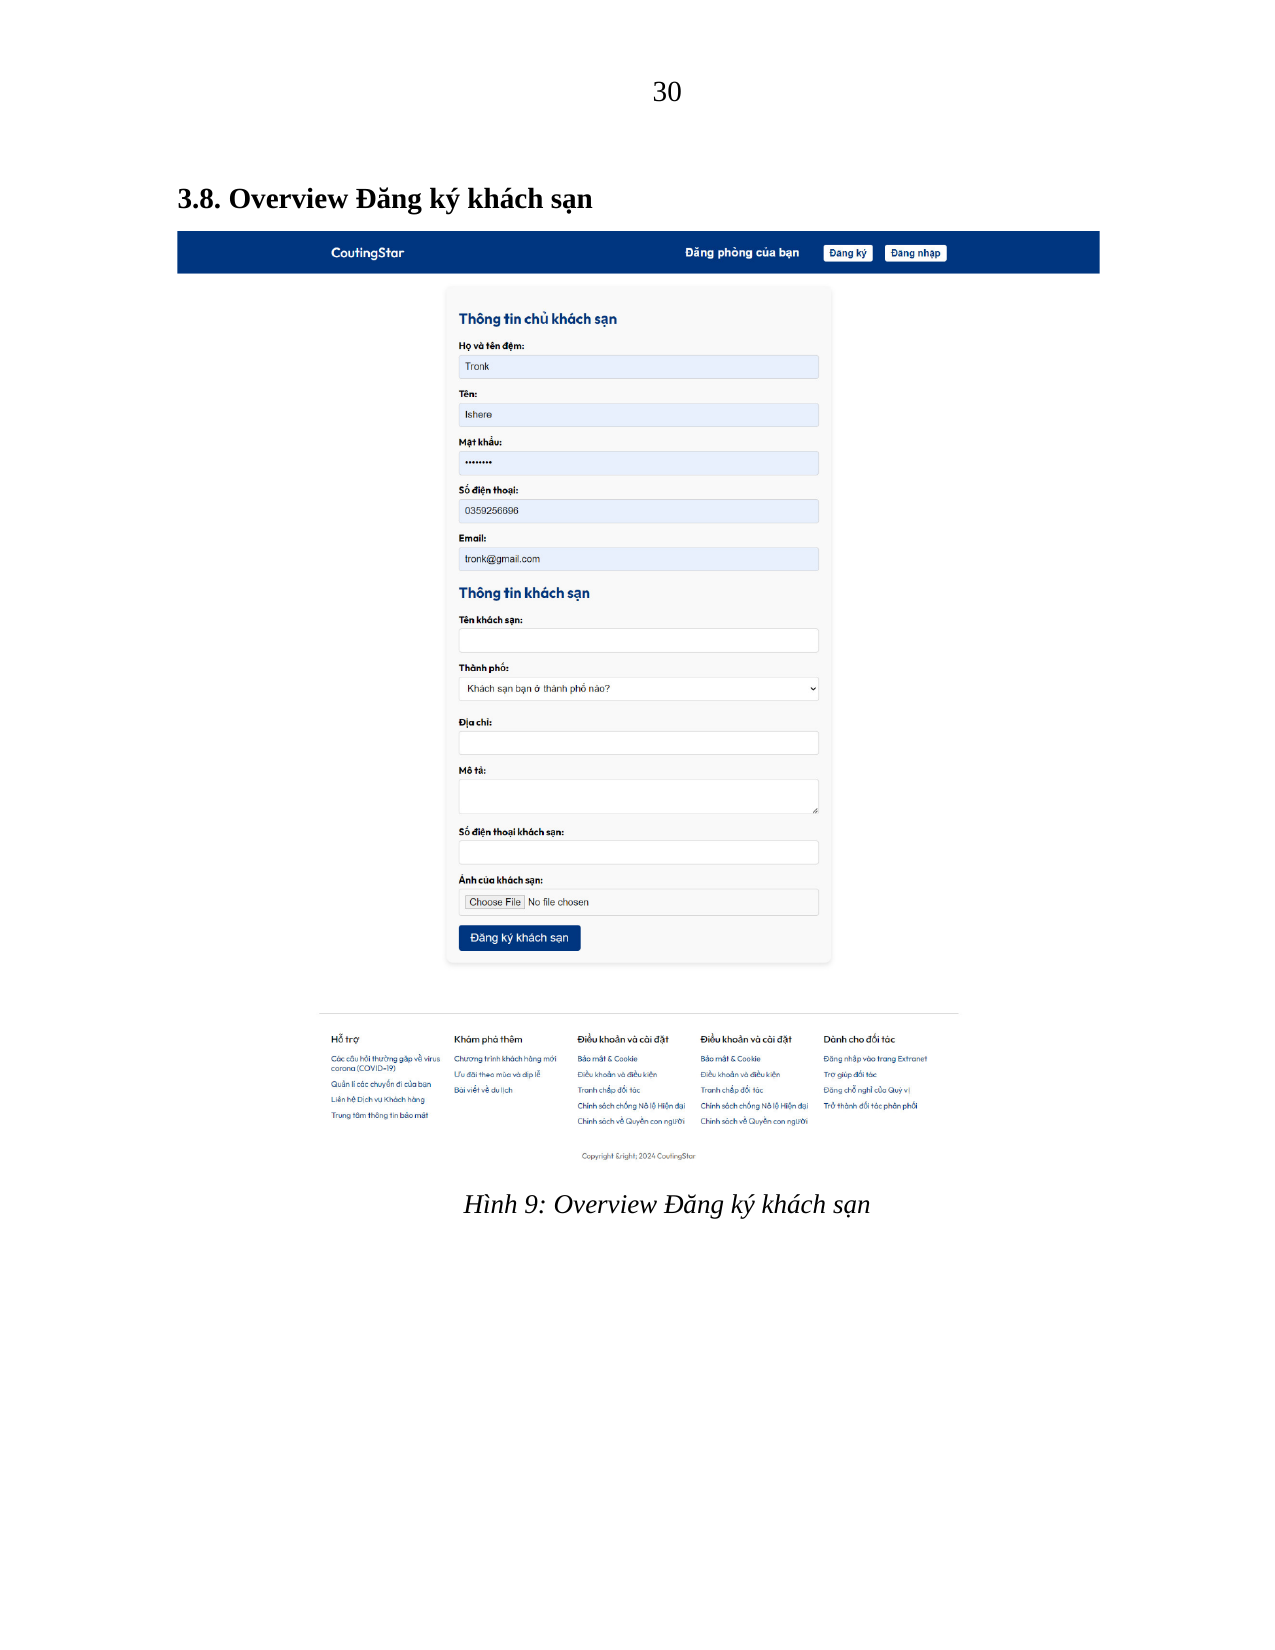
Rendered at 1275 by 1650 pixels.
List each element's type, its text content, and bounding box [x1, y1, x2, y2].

text Hình 9: Overview Đăng ký khách sạn [177, 1189, 1157, 1220]
picture [177, 231, 1100, 1172]
subtitle 3.8. Overview Đăng ký khách sạn [177, 181, 1157, 215]
